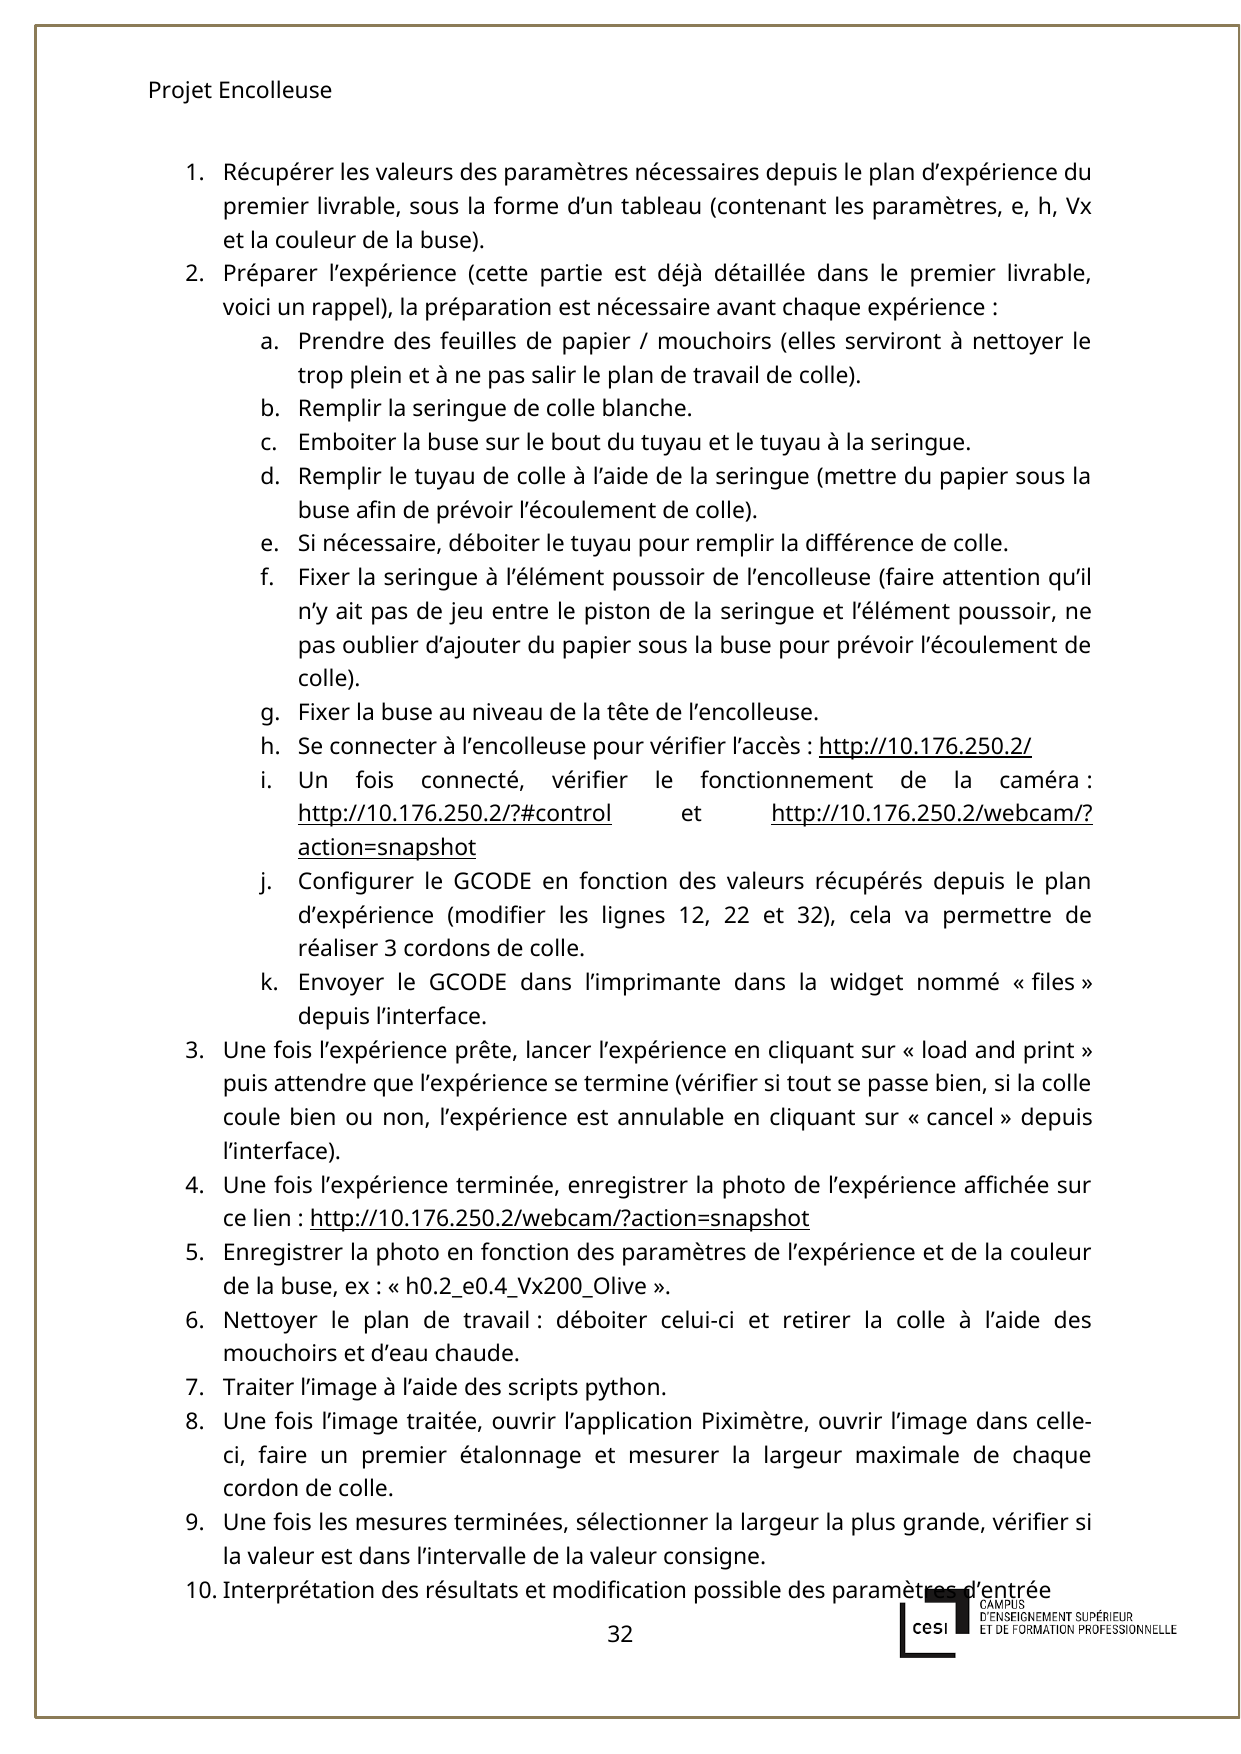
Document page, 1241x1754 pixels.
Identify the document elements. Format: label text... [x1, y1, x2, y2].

list Fixer la seringue à l’élément poussoir de l’encolleuse (faire attention qu’il n’y ait pas de jeu entre le piston de la seringue et l’élément poussoir, ne pas oublier d’ajouter du papier sous la buse pour prévoir l’écoulement de colle). [260, 561, 1093, 693]
list Envoyer le GCODE dans l’imprimante dans la widget nommé « files » depuis l’interface. [260, 966, 1093, 1031]
list Enregistrer la photo en fonction des paramètres de l’expérience et de la couleur de la buse, ex : « h0.2_e0.4_Vx200_Olive ». [185, 1236, 1093, 1301]
list Fixer la buse au niveau de la tête de l’encolleuse. [260, 696, 1093, 727]
list Prendre des feuilles de papier / mouchoirs (elles serviront à nettoyer le trop plein et à ne pas salir le plan de travail de colle). [260, 325, 1093, 390]
list Remplir le tuyau de colle à l’aide de la seringue (mettre du papier sous la buse afin de prévoir l’écoulement de colle). [260, 460, 1093, 525]
list Une fois l’image traitée, ouvrir l’application Piximètre, ouvrir l’image dans celle-ci, faire un premier étalonnage et mesurer la largeur maximale de chaque cordon de colle. [185, 1405, 1093, 1503]
list Traiter l’image à l’aide des scripts python. [185, 1371, 1093, 1402]
list Nettoyer le plan de travail : déboiter celui-ci et retirer la colle à l’aide des mouchoirs et d’eau chaude. [185, 1303, 1093, 1368]
list Récupérer les valeurs des paramètres nécessaires depuis le plan d’expérience du premier livrable, sous la forme d’un tableau (contenant les paramètres, e, h, Vx et la couleur de la buse). [185, 156, 1093, 255]
list Interprétation des résultats et modification possible des paramètres d’entrée [185, 1573, 1093, 1605]
list Se connecter à l’encolleuse pour vérifier l’accès : http://10.176.250.2/ [260, 730, 1093, 761]
list Remplir la seringue de colle blanche. [260, 392, 1093, 423]
list Une fois l’expérience terminée, enregistrer la photo de l’expérience affichée sur ce lien : http://10.176.250.2/webcam/?action=snapshot [185, 1168, 1093, 1233]
list Un fois connecté, vérifier le fonctionnement de la caméra : http://10.176.250.2/?#control et http://10.176.250.2/webcam/?action=snapshot [260, 763, 1093, 862]
list Emboiter la buse sur le bout du tuyau et le tuyau à la seringue. [260, 426, 1093, 457]
list Configurer le GCODE en fonction des valeurs récupérés depuis le plan d’expérience (modifier les lignes 12, 22 et 32), cela va permettre de réaliser 3 cordons de colle. [260, 865, 1093, 963]
list Si nécessaire, déboiter le tuyau pour remplir la différence de colle. [260, 527, 1093, 558]
list Une fois l’expérience prête, lancer l’expérience en cliquant sur « load and print » puis attendre que l’expérience se termine (vérifier si tout se passe bien, si la colle coule bien ou non, l’expérience est annulable en cliquant sur « cancel » depuis l’interface). [185, 1033, 1093, 1166]
picture [888, 1577, 1188, 1669]
list Préparer l’expérience (cette partie est déjà détaillée dans le premier livrable, voici un rappel), la préparation est nécessaire avant chaque expérience : [185, 257, 1093, 322]
list Une fois les mesures terminées, sélectionner la largeur la plus grande, vérifier si la valeur est dans l’intervalle de la valeur consigne. [185, 1506, 1093, 1571]
